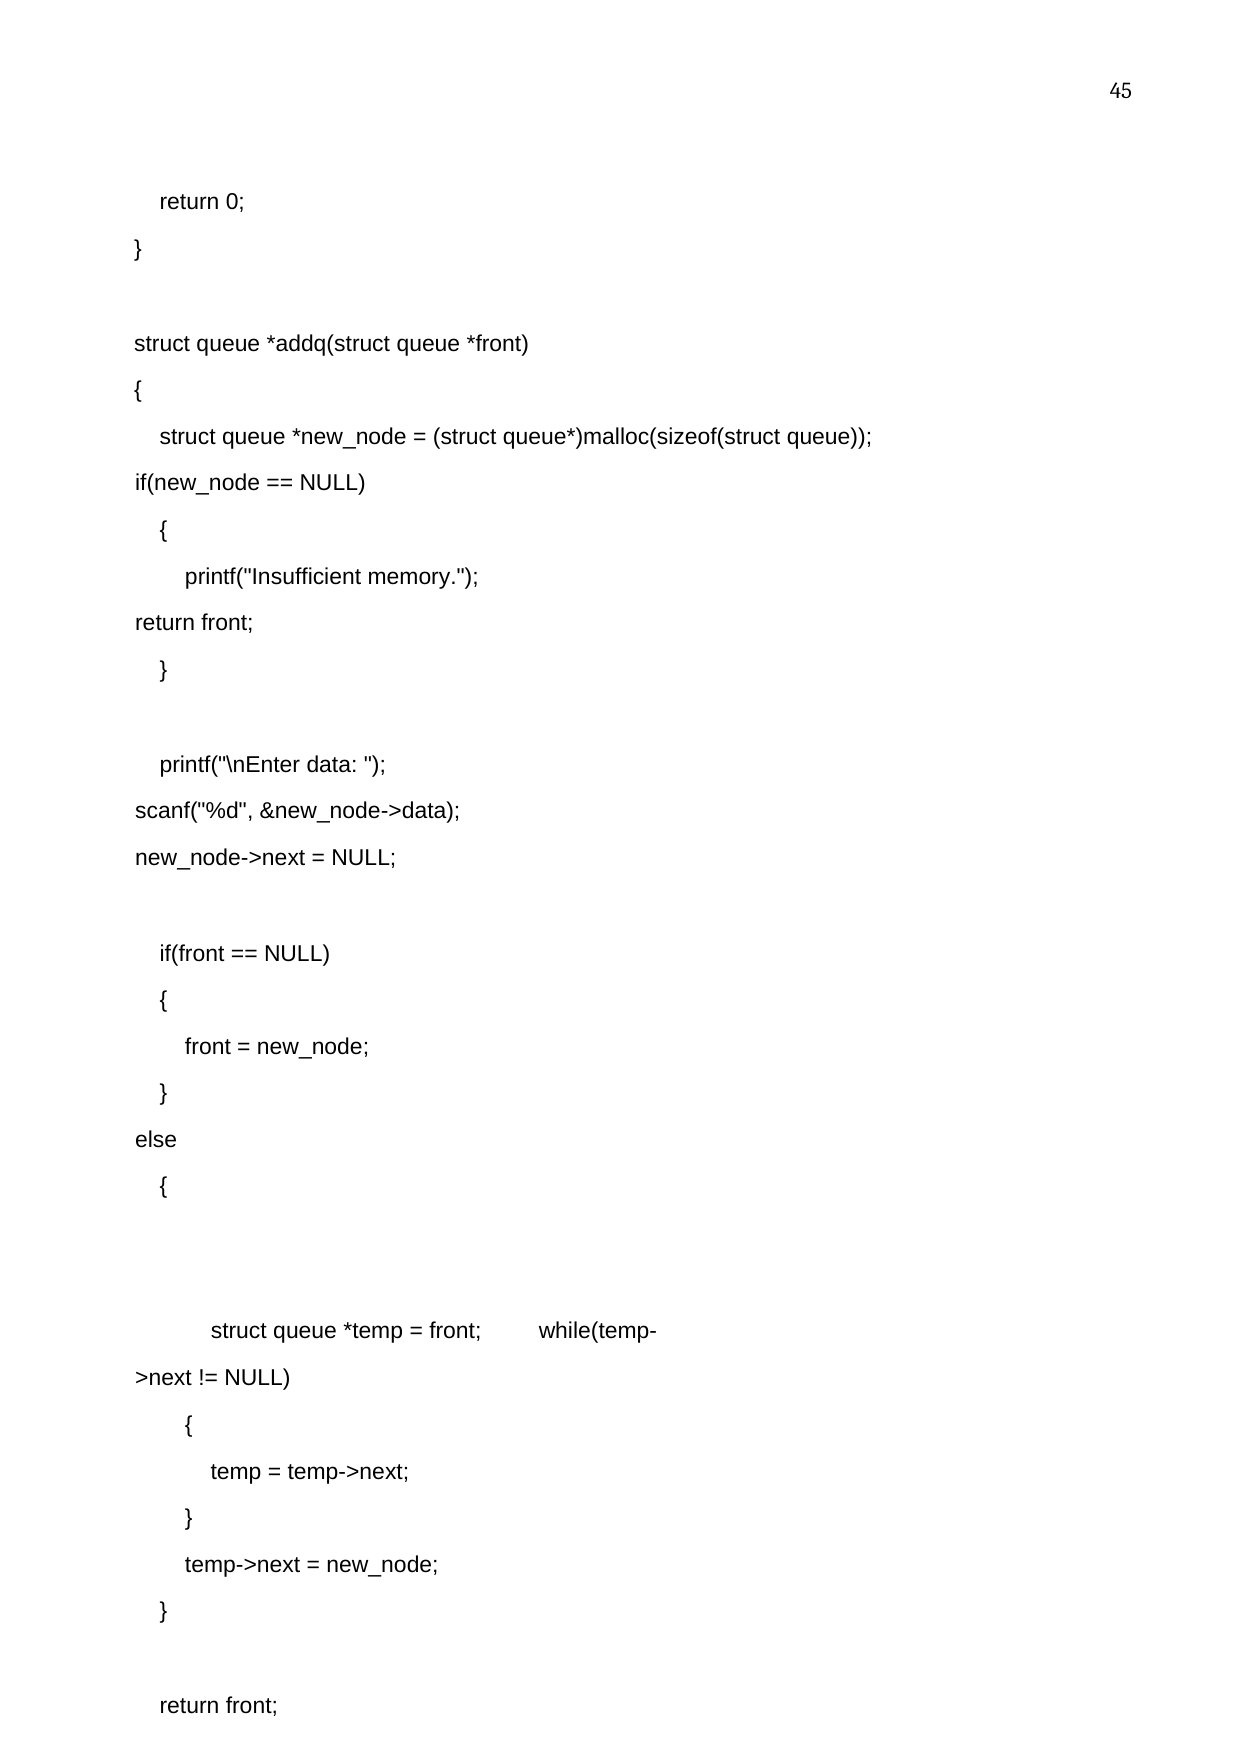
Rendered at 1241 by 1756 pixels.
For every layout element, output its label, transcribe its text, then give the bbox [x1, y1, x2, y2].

text { [134, 986, 976, 1012]
text return front; [134, 1692, 976, 1719]
text } [134, 1504, 976, 1531]
text } [134, 234, 976, 261]
text { [134, 1172, 976, 1199]
text struct queue *addq(struct queue *front) [134, 330, 976, 356]
text if(front == NULL) [134, 939, 976, 966]
text struct queue *new_node = (struct queue*)malloc(sizeof(struct queue)); if(new_node == NULL) [134, 423, 976, 496]
text } [134, 1597, 976, 1624]
text printf("Insufficient memory."); return front; [134, 563, 546, 635]
text temp->next = new_node; [134, 1551, 976, 1577]
text printf("\nEnter data: "); scanf("%d", &new_node->data); new_node->next = NULL; [134, 751, 512, 870]
text } [134, 656, 976, 682]
text temp = temp->next; [134, 1458, 976, 1484]
text { [134, 516, 976, 542]
text struct queue *temp = front; while(temp->next != NULL) [134, 1317, 662, 1390]
text { [134, 376, 976, 403]
text } else [134, 1079, 216, 1152]
text front = new_node; [134, 1033, 976, 1059]
text { [134, 1411, 976, 1437]
text return 0; [134, 188, 976, 214]
